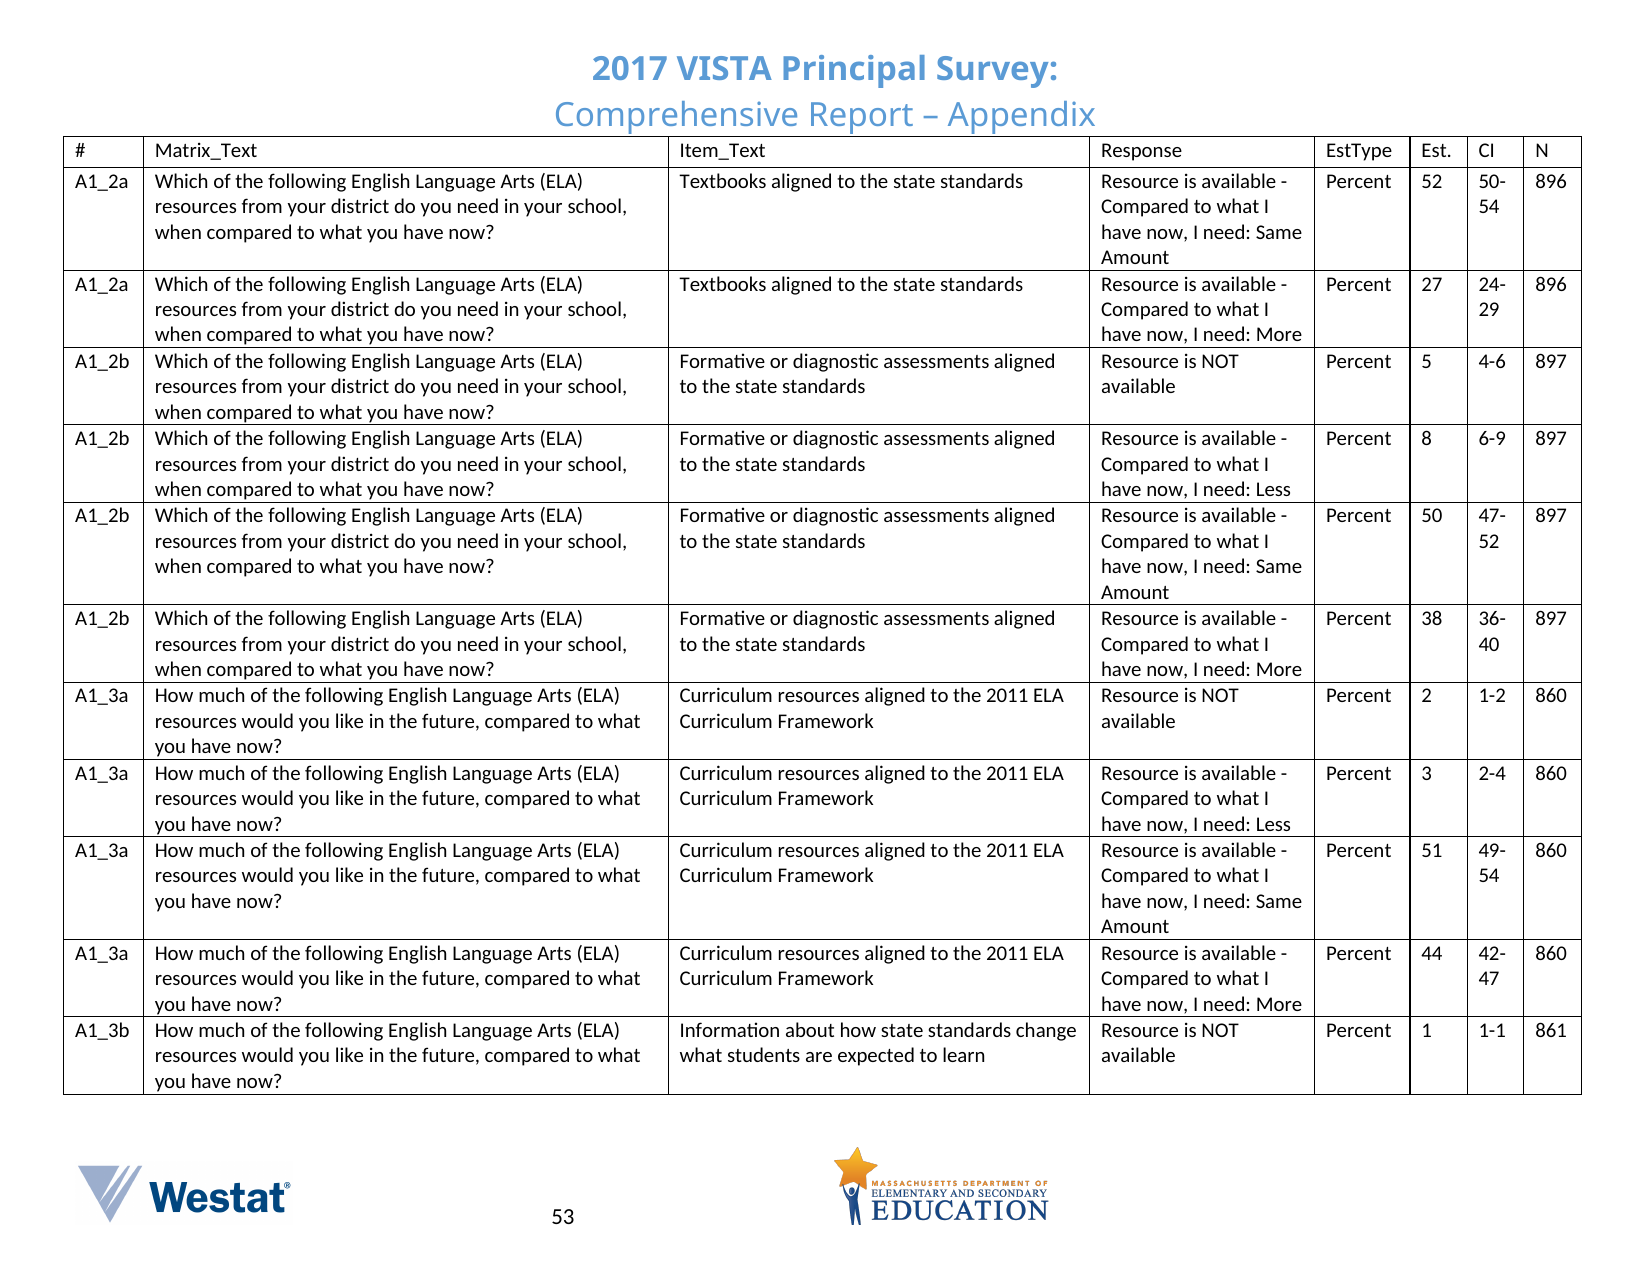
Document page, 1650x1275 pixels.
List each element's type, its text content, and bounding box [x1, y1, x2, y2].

table_cell Formative or diagnostic assessments aligned to the state standards [669, 503, 1089, 604]
table_cell Which of the following English Language Arts (ELA) resources from your district do you need in your school, when compared to what you have now? [144, 348, 668, 424]
table_cell Formative or diagnostic assessments aligned to the state standards [669, 348, 1089, 424]
table_cell Textbooks aligned to the state standards [669, 168, 1089, 270]
table_cell 1-2 [1468, 683, 1523, 759]
table_cell 896 [1524, 168, 1581, 270]
table_cell 860 [1524, 940, 1581, 1016]
table_cell 5 [1411, 348, 1467, 424]
table_cell Percent [1315, 940, 1409, 1016]
table_cell A1_2b [64, 605, 143, 682]
table_cell Resource is available - Compared to what I have now, I need: Less [1090, 425, 1314, 502]
table_cell 27 [1411, 271, 1467, 347]
table_cell 50-54 [1468, 168, 1523, 270]
table_cell Curriculum resources aligned to the 2011 ELA Curriculum Framework [669, 683, 1089, 759]
table_cell 36-40 [1468, 605, 1523, 682]
table_cell 861 [1524, 1017, 1581, 1093]
table_cell Resource is available - Compared to what I have now, I need: Less [1090, 760, 1314, 836]
table_cell 2 [1411, 683, 1467, 759]
table_cell Information about how state standards change what students are expected to learn [669, 1017, 1089, 1093]
table_header EstType [1315, 137, 1409, 167]
table_header N [1524, 137, 1581, 167]
table_cell Percent [1315, 605, 1409, 682]
table_cell Curriculum resources aligned to the 2011 ELA Curriculum Framework [669, 837, 1089, 939]
table_cell Formative or diagnostic assessments aligned to the state standards [669, 425, 1089, 502]
table_cell A1_2b [64, 425, 143, 502]
table_cell A1_2a [64, 271, 143, 347]
table_cell 897 [1524, 348, 1581, 424]
table_cell 860 [1524, 760, 1581, 836]
table_cell 1 [1411, 1017, 1467, 1093]
table_cell Percent [1315, 760, 1409, 836]
table_cell Which of the following English Language Arts (ELA) resources from your district do you need in your school, when compared to what you have now? [144, 425, 668, 502]
table_cell 897 [1524, 425, 1581, 502]
table_cell 47-52 [1468, 503, 1523, 604]
table_cell Curriculum resources aligned to the 2011 ELA Curriculum Framework [669, 940, 1089, 1016]
table_header Est. [1411, 137, 1467, 167]
table_cell Textbooks aligned to the state standards [669, 271, 1089, 347]
table_cell 24-29 [1468, 271, 1523, 347]
table_cell Which of the following English Language Arts (ELA) resources from your district do you need in your school, when compared to what you have now? [144, 168, 668, 270]
table_cell Which of the following English Language Arts (ELA) resources from your district do you need in your school, when compared to what you have now? [144, 605, 668, 682]
table_cell 896 [1524, 271, 1581, 347]
table_cell Percent [1315, 271, 1409, 347]
table_cell Resource is available - Compared to what I have now, I need: Same Amount [1090, 837, 1314, 939]
table_cell 6-9 [1468, 425, 1523, 502]
table_cell Percent [1315, 683, 1409, 759]
table_cell 49-54 [1468, 837, 1523, 939]
table_header Matrix_Text [144, 137, 668, 167]
table_cell 42-47 [1468, 940, 1523, 1016]
table_cell Resource is NOT available [1090, 348, 1314, 424]
table_cell A1_3a [64, 940, 143, 1016]
table_cell Percent [1315, 425, 1409, 502]
table_cell Resource is available - Compared to what I have now, I need: More [1090, 940, 1314, 1016]
table_cell Resource is available - Compared to what I have now, I need: Same Amount [1090, 168, 1314, 270]
table_cell 44 [1411, 940, 1467, 1016]
table_cell How much of the following English Language Arts (ELA) resources would you like in the future, compared to what you have now? [144, 1017, 668, 1093]
table_cell 897 [1524, 605, 1581, 682]
table_cell A1_2b [64, 348, 143, 424]
table_cell Resource is NOT available [1090, 683, 1314, 759]
table_header Response [1090, 137, 1314, 167]
table_cell 860 [1524, 837, 1581, 939]
table_cell 2-4 [1468, 760, 1523, 836]
table_cell Which of the following English Language Arts (ELA) resources from your district do you need in your school, when compared to what you have now? [144, 271, 668, 347]
table_cell A1_2b [64, 503, 143, 604]
table_cell Percent [1315, 168, 1409, 270]
table_cell 51 [1411, 837, 1467, 939]
table_cell How much of the following English Language Arts (ELA) resources would you like in the future, compared to what you have now? [144, 760, 668, 836]
table_cell Resource is available - Compared to what I have now, I need: More [1090, 605, 1314, 682]
picture [832, 1140, 1050, 1225]
table_cell Percent [1315, 348, 1409, 424]
table_cell A1_3a [64, 683, 143, 759]
table_cell 897 [1524, 503, 1581, 604]
table_cell A1_3a [64, 837, 143, 939]
table_cell How much of the following English Language Arts (ELA) resources would you like in the future, compared to what you have now? [144, 940, 668, 1016]
table_header Item_Text [669, 137, 1089, 167]
table_cell 3 [1411, 760, 1467, 836]
table_cell How much of the following English Language Arts (ELA) resources would you like in the future, compared to what you have now? [144, 683, 668, 759]
table_cell Resource is NOT available [1090, 1017, 1314, 1093]
picture [75, 1161, 293, 1225]
table_cell 860 [1524, 683, 1581, 759]
table_cell Curriculum resources aligned to the 2011 ELA Curriculum Framework [669, 760, 1089, 836]
table_cell Resource is available - Compared to what I have now, I need: More [1090, 271, 1314, 347]
table_header # [64, 137, 143, 167]
table_cell 50 [1411, 503, 1467, 604]
table_cell A1_3a [64, 760, 143, 836]
table_cell Percent [1315, 837, 1409, 939]
table_cell A1_2a [64, 168, 143, 270]
table_cell 1-1 [1468, 1017, 1523, 1093]
table_cell 52 [1411, 168, 1467, 270]
table_cell How much of the following English Language Arts (ELA) resources would you like in the future, compared to what you have now? [144, 837, 668, 939]
table_cell Which of the following English Language Arts (ELA) resources from your district do you need in your school, when compared to what you have now? [144, 503, 668, 604]
table_cell Percent [1315, 503, 1409, 604]
table_cell 8 [1411, 425, 1467, 502]
table_cell 4-6 [1468, 348, 1523, 424]
table_header CI [1468, 137, 1523, 167]
table_cell A1_3b [64, 1017, 143, 1093]
table_cell Formative or diagnostic assessments aligned to the state standards [669, 605, 1089, 682]
table_cell 38 [1411, 605, 1467, 682]
table_cell Percent [1315, 1017, 1409, 1093]
table_cell Resource is available - Compared to what I have now, I need: Same Amount [1090, 503, 1314, 604]
